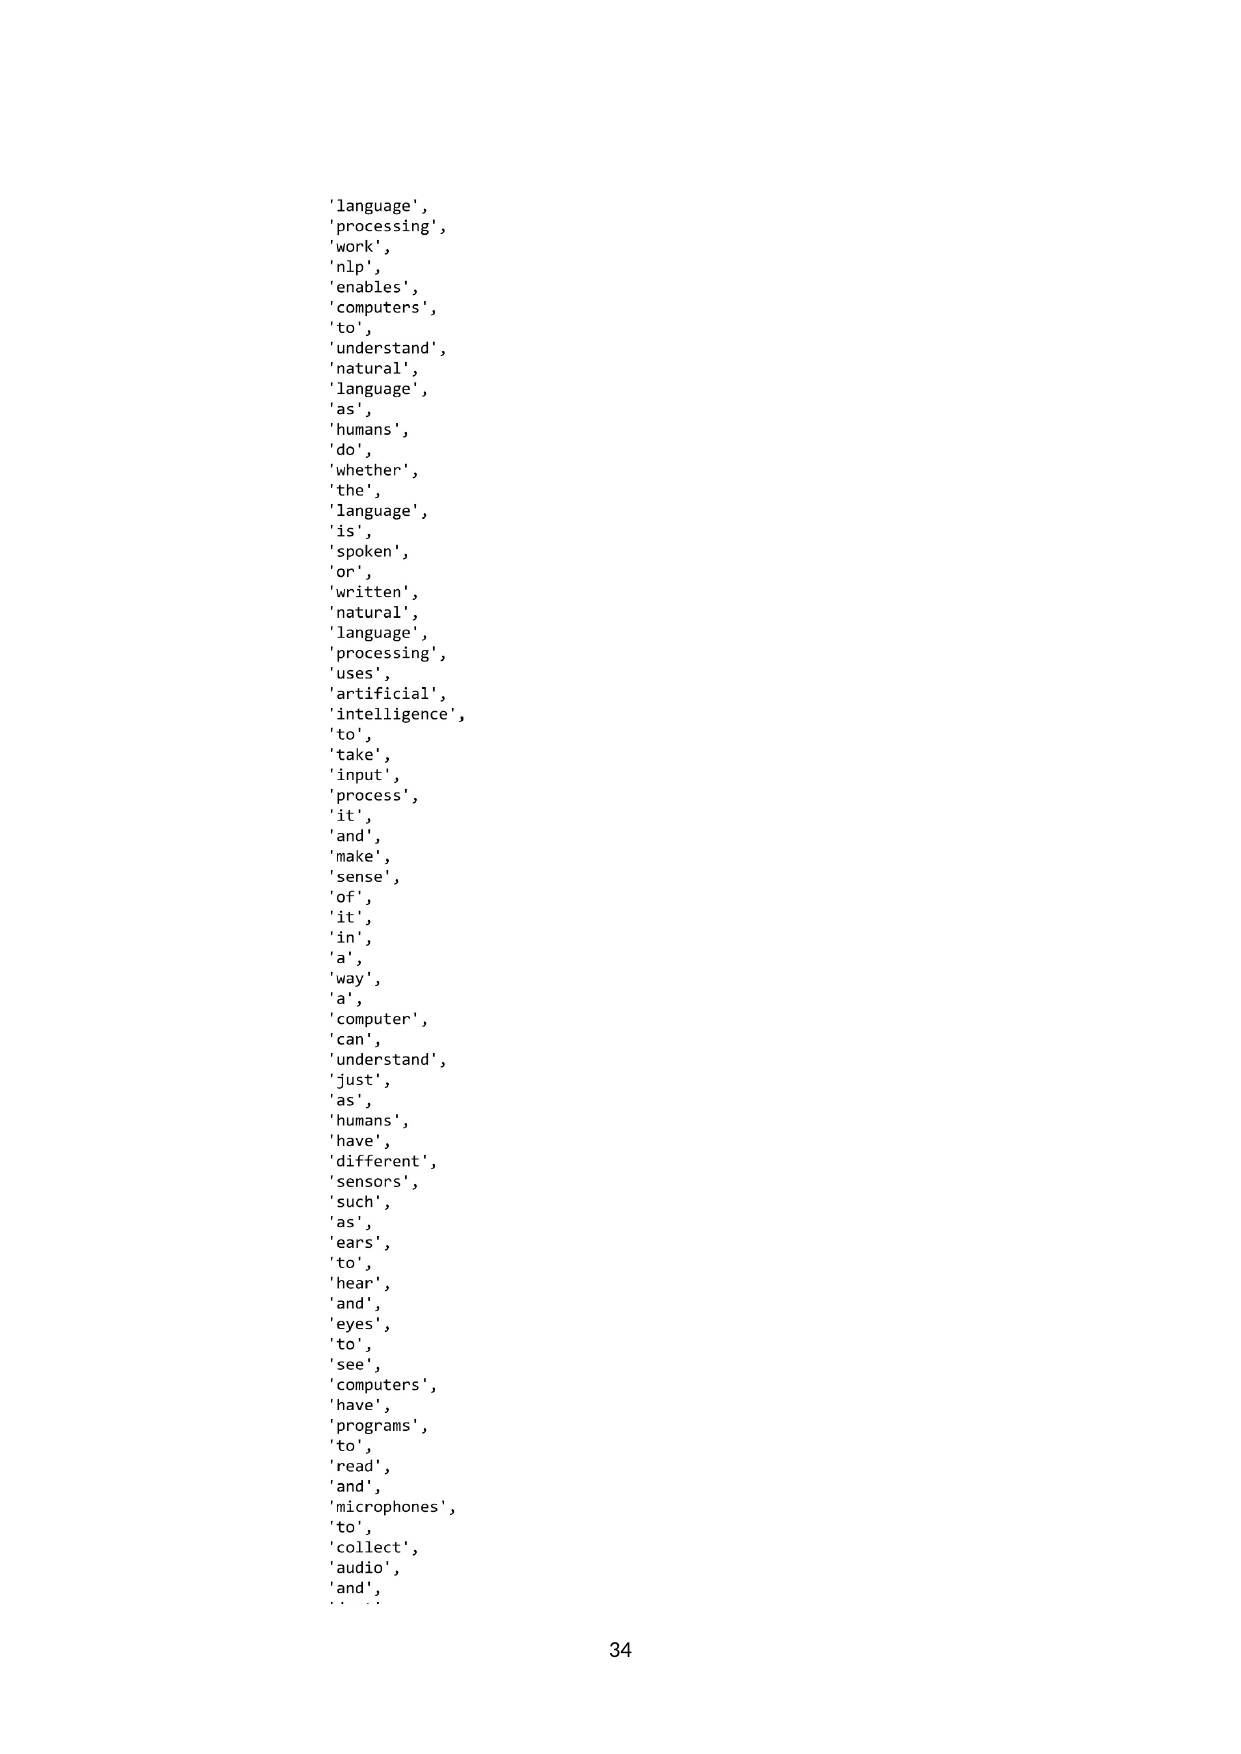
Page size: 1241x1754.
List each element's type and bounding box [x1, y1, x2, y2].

picture [133, 150, 1108, 1604]
